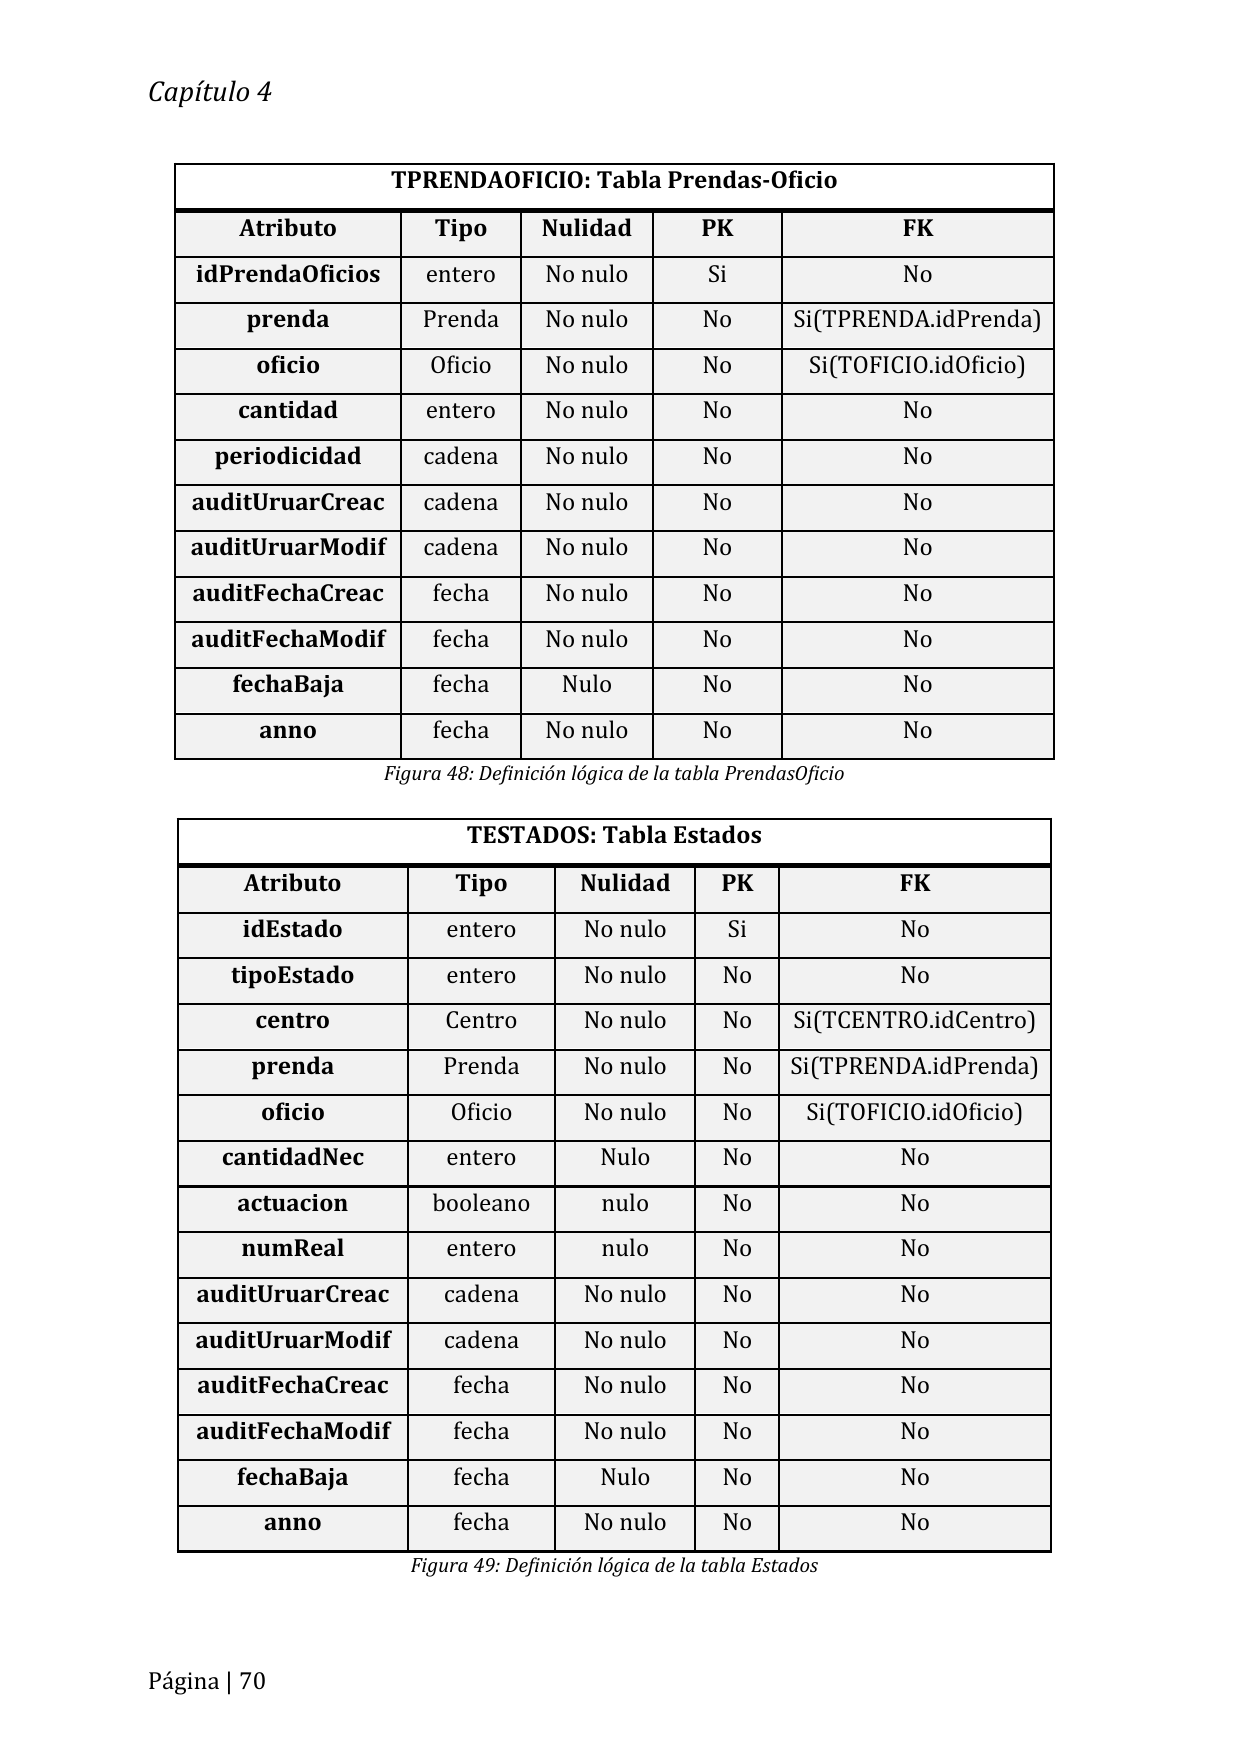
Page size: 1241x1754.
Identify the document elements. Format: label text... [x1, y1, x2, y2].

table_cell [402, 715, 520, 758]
table_cell cadena [402, 486, 520, 530]
table_cell No [783, 532, 1053, 576]
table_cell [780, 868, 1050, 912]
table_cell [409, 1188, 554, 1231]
table_cell Nulidad [522, 213, 652, 256]
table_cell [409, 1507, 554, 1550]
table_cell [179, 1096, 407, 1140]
table_cell idPrendaOficios [176, 258, 400, 302]
table_cell Si(TOFICIO.idOficio) [783, 350, 1053, 393]
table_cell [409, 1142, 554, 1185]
table_cell FK [783, 213, 1053, 256]
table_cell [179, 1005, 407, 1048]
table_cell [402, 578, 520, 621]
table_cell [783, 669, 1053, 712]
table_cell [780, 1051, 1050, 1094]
table_cell No [654, 532, 781, 576]
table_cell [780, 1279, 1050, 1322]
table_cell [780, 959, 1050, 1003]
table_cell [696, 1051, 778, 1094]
table_cell prenda [176, 304, 400, 347]
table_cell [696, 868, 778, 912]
table_cell Si(TPRENDA.idPrenda) [783, 304, 1053, 347]
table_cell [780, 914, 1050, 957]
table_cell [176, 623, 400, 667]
table_cell oficio [176, 350, 400, 393]
table_cell Prenda [402, 304, 520, 347]
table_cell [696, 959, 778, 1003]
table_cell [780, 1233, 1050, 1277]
table_cell auditFechaCreac [176, 578, 400, 621]
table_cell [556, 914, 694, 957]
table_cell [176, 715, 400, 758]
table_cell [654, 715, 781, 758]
table_cell periodicidad [176, 441, 400, 484]
table_cell Atributo [176, 213, 400, 256]
table_cell No nulo [522, 350, 652, 393]
table_cell No nulo [522, 395, 652, 439]
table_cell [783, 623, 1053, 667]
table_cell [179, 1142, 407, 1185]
table_cell No [654, 441, 781, 484]
table_cell No nulo [522, 441, 652, 484]
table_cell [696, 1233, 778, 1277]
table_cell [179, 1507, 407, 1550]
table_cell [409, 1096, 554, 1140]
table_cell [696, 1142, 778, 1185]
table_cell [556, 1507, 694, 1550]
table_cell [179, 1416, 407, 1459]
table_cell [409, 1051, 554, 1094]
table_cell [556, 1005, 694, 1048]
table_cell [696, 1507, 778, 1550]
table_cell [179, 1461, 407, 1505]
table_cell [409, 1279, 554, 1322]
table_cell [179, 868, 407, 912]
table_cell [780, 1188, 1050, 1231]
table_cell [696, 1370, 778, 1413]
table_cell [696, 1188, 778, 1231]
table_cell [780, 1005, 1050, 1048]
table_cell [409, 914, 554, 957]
table_cell No nulo [522, 532, 652, 576]
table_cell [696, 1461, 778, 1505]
table_cell entero [402, 258, 520, 302]
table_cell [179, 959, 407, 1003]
table_header TPRENDAOFICIO: Tabla Prendas-Oficio [176, 165, 1053, 208]
table_cell entero [402, 395, 520, 439]
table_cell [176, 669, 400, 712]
table_cell No [783, 486, 1053, 530]
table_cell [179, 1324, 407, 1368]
table_cell No [654, 486, 781, 530]
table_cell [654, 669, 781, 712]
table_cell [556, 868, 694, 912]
table_cell cantidad [176, 395, 400, 439]
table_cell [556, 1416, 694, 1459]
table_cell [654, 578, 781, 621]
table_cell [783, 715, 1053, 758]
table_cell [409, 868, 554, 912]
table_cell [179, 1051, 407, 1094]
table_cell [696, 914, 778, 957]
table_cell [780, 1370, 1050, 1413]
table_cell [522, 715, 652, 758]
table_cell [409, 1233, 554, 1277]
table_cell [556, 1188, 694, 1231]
table_cell Oficio [402, 350, 520, 393]
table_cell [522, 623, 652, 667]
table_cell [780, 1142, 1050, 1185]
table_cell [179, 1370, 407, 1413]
table_cell No [654, 350, 781, 393]
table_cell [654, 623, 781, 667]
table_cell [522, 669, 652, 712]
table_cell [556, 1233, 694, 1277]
table_cell No [783, 441, 1053, 484]
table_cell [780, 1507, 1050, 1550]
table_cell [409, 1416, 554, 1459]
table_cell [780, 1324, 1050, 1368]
table_cell auditUruarModif [176, 532, 400, 576]
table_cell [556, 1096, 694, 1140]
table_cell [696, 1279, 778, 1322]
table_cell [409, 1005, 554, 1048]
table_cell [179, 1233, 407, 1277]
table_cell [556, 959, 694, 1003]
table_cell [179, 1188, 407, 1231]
table_cell No nulo [522, 304, 652, 347]
table_cell auditUruarCreac [176, 486, 400, 530]
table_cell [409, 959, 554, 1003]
table_cell cadena [402, 441, 520, 484]
table_cell No [783, 258, 1053, 302]
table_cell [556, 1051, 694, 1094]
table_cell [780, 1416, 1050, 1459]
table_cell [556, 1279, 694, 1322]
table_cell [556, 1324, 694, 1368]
table_cell No [654, 395, 781, 439]
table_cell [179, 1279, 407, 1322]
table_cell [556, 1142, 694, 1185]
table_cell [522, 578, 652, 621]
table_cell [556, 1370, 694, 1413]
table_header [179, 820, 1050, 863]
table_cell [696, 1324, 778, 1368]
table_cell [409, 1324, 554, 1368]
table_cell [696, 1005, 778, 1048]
table_cell Tipo [402, 213, 520, 256]
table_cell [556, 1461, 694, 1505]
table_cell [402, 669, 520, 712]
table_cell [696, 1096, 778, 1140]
table_cell No [654, 304, 781, 347]
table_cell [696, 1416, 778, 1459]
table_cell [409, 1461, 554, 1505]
table_cell cadena [402, 532, 520, 576]
table_cell No [783, 395, 1053, 439]
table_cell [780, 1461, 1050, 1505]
table_cell Si [654, 258, 781, 302]
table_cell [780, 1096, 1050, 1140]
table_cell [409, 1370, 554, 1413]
table_cell PK [654, 213, 781, 256]
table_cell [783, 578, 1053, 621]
table_cell No nulo [522, 258, 652, 302]
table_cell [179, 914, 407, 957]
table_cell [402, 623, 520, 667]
table_cell No nulo [522, 486, 652, 530]
